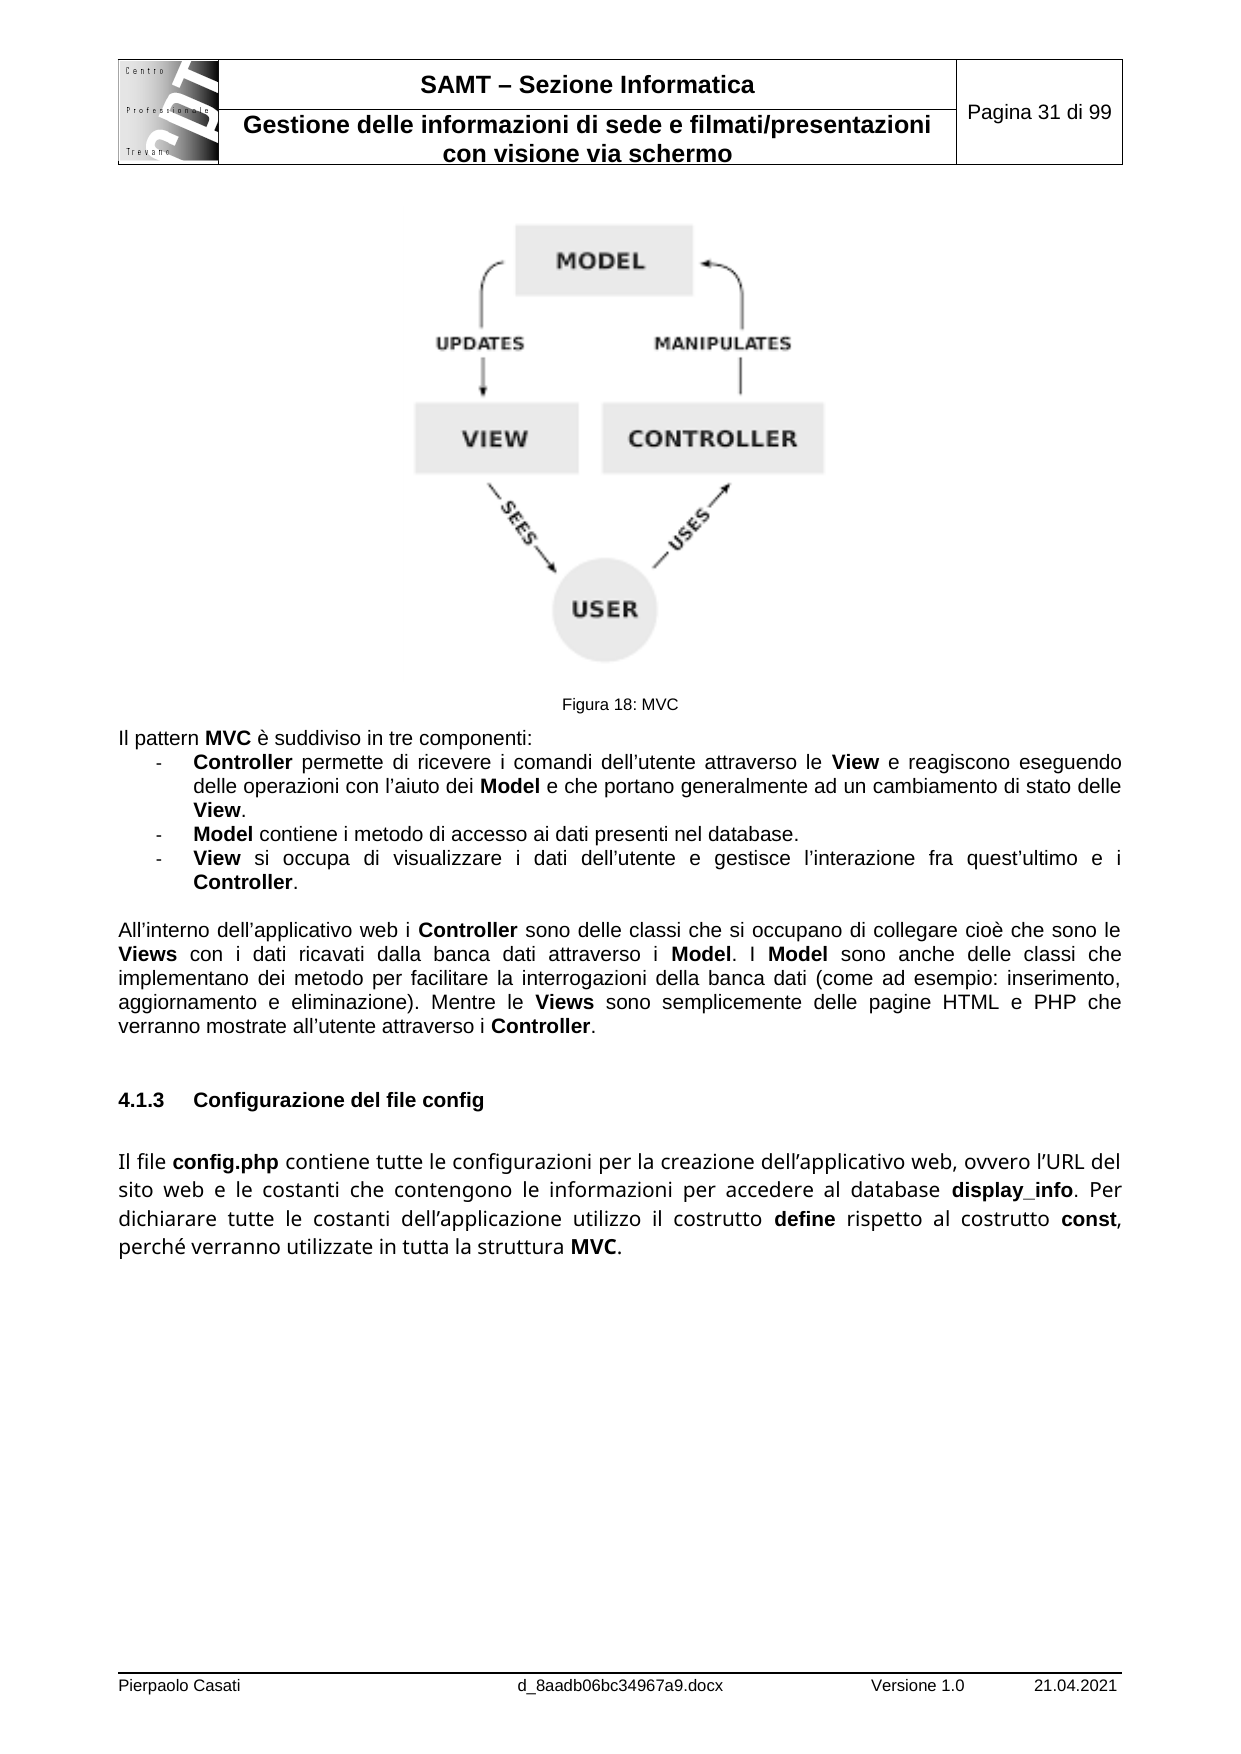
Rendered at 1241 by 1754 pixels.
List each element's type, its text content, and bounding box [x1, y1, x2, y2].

text Il file config.php contiene tutte le configurazioni per la creazione dell’applicativo web, ovvero l’URL del sito web e le costanti che contengono le informazioni per accedere al database display_info. Per dichiarare tutte le costanti dell’applicazione utilizzo il costrutto define rispetto al costrutto const, perché verranno utilizzate in tutta la struttura MVC. [118, 1147, 1122, 1261]
subtitle Configurazione del file config [118, 1087, 1122, 1111]
picture [402, 206, 838, 682]
list View si occupa di visualizzare i dati dell’utente e gestisce l’interazione fra quest’ultimo e i Controller. [156, 846, 1122, 894]
text All’interno dell’applicativo web i Controller sono delle classi che si occupano di collegare cioè che sono le Views con i dati ricavati dalla banca dati attraverso i Model. I Model sono anche delle classi che implementano dei metodo per facilitare la interrogazioni della banca dati (come ad esempio: inserimento, aggiornamento e eliminazione). Mentre le Views sono semplicemente delle pagine HTML e PHP che verranno mostrate all’utente attraverso i Controller. [118, 918, 1122, 1037]
text Il pattern MVC è suddiviso in tre componenti: [118, 726, 1122, 750]
text Figura 18: MVC [118, 694, 1122, 713]
list Controller permette di ricevere i comandi dell’utente attraverso le View e reagiscono eseguendo delle operazioni con l’aiuto dei Model e che portano generalmente ad un cambiamento di stato delle View. [156, 750, 1122, 822]
picture [118, 60, 219, 161]
list Model contiene i metodo di accesso ai dati presenti nel database. [156, 822, 1122, 846]
